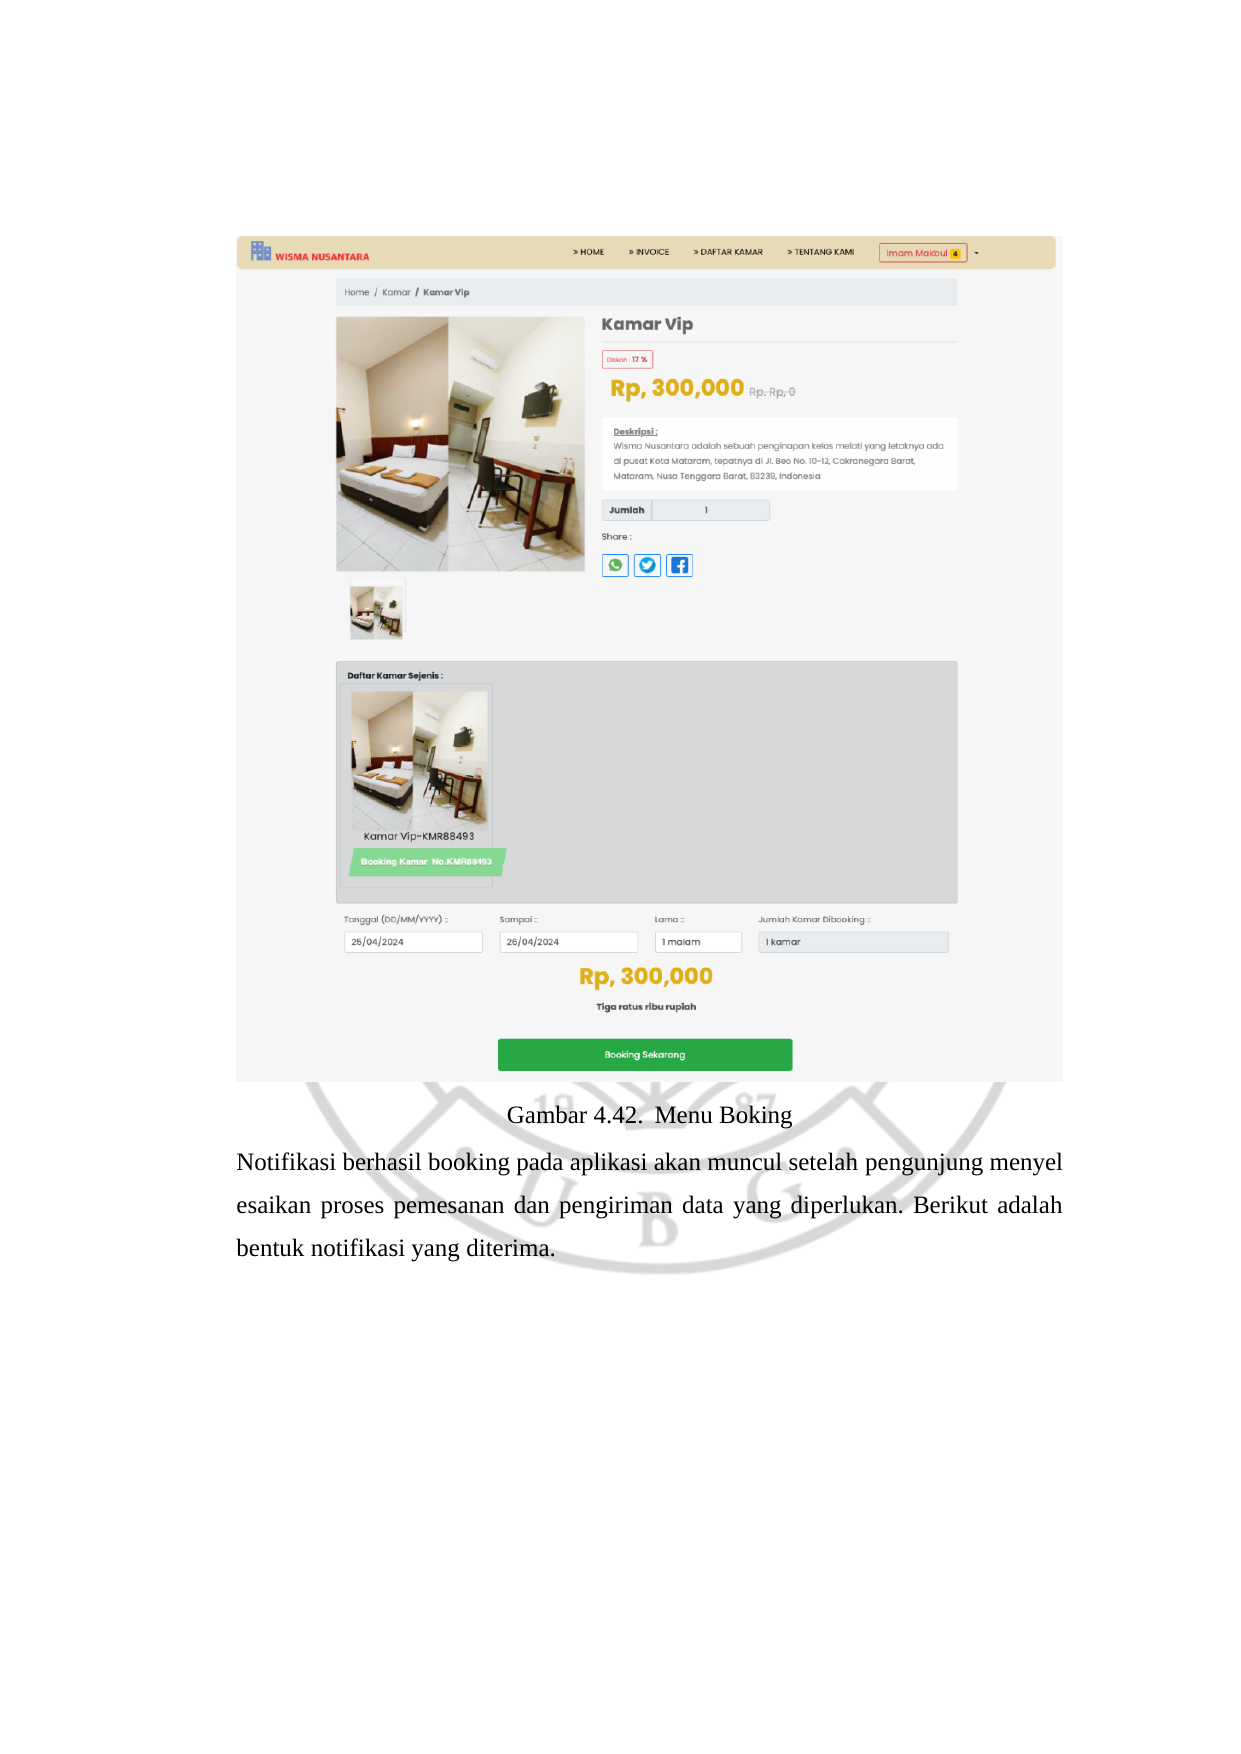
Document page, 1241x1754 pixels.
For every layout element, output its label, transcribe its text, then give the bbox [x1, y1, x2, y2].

picture [236, 236, 1063, 1082]
list Menu Boking [236, 1100, 1063, 1129]
text Notifikasi berhasil booking pada aplikasi akan muncul setelah pengunjung menyelesaikan proses pemesanan dan pengiriman data yang diperlukan. Berikut adalah bentuk notifikasi yang diterima. [236, 1147, 1063, 1262]
